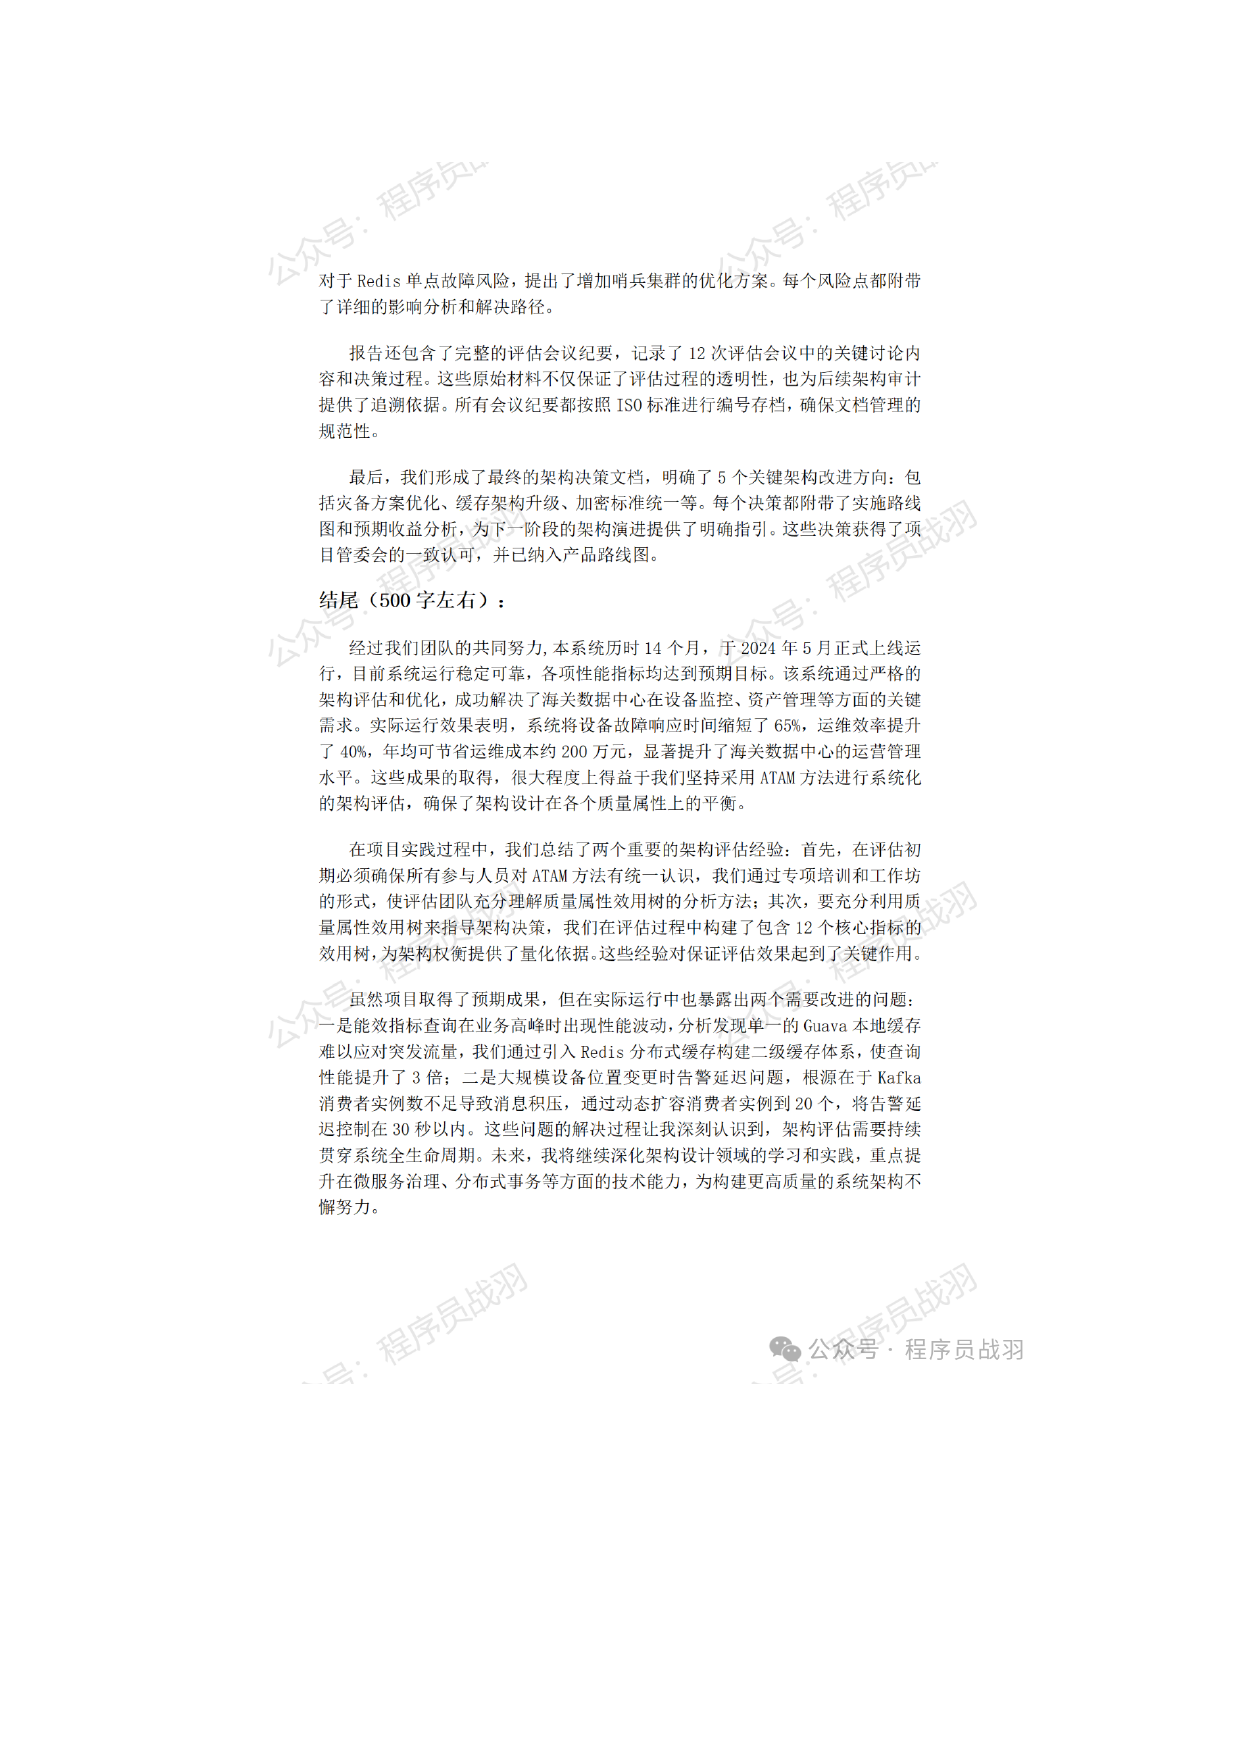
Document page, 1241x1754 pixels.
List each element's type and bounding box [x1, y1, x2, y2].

picture [187, 162, 1052, 1384]
